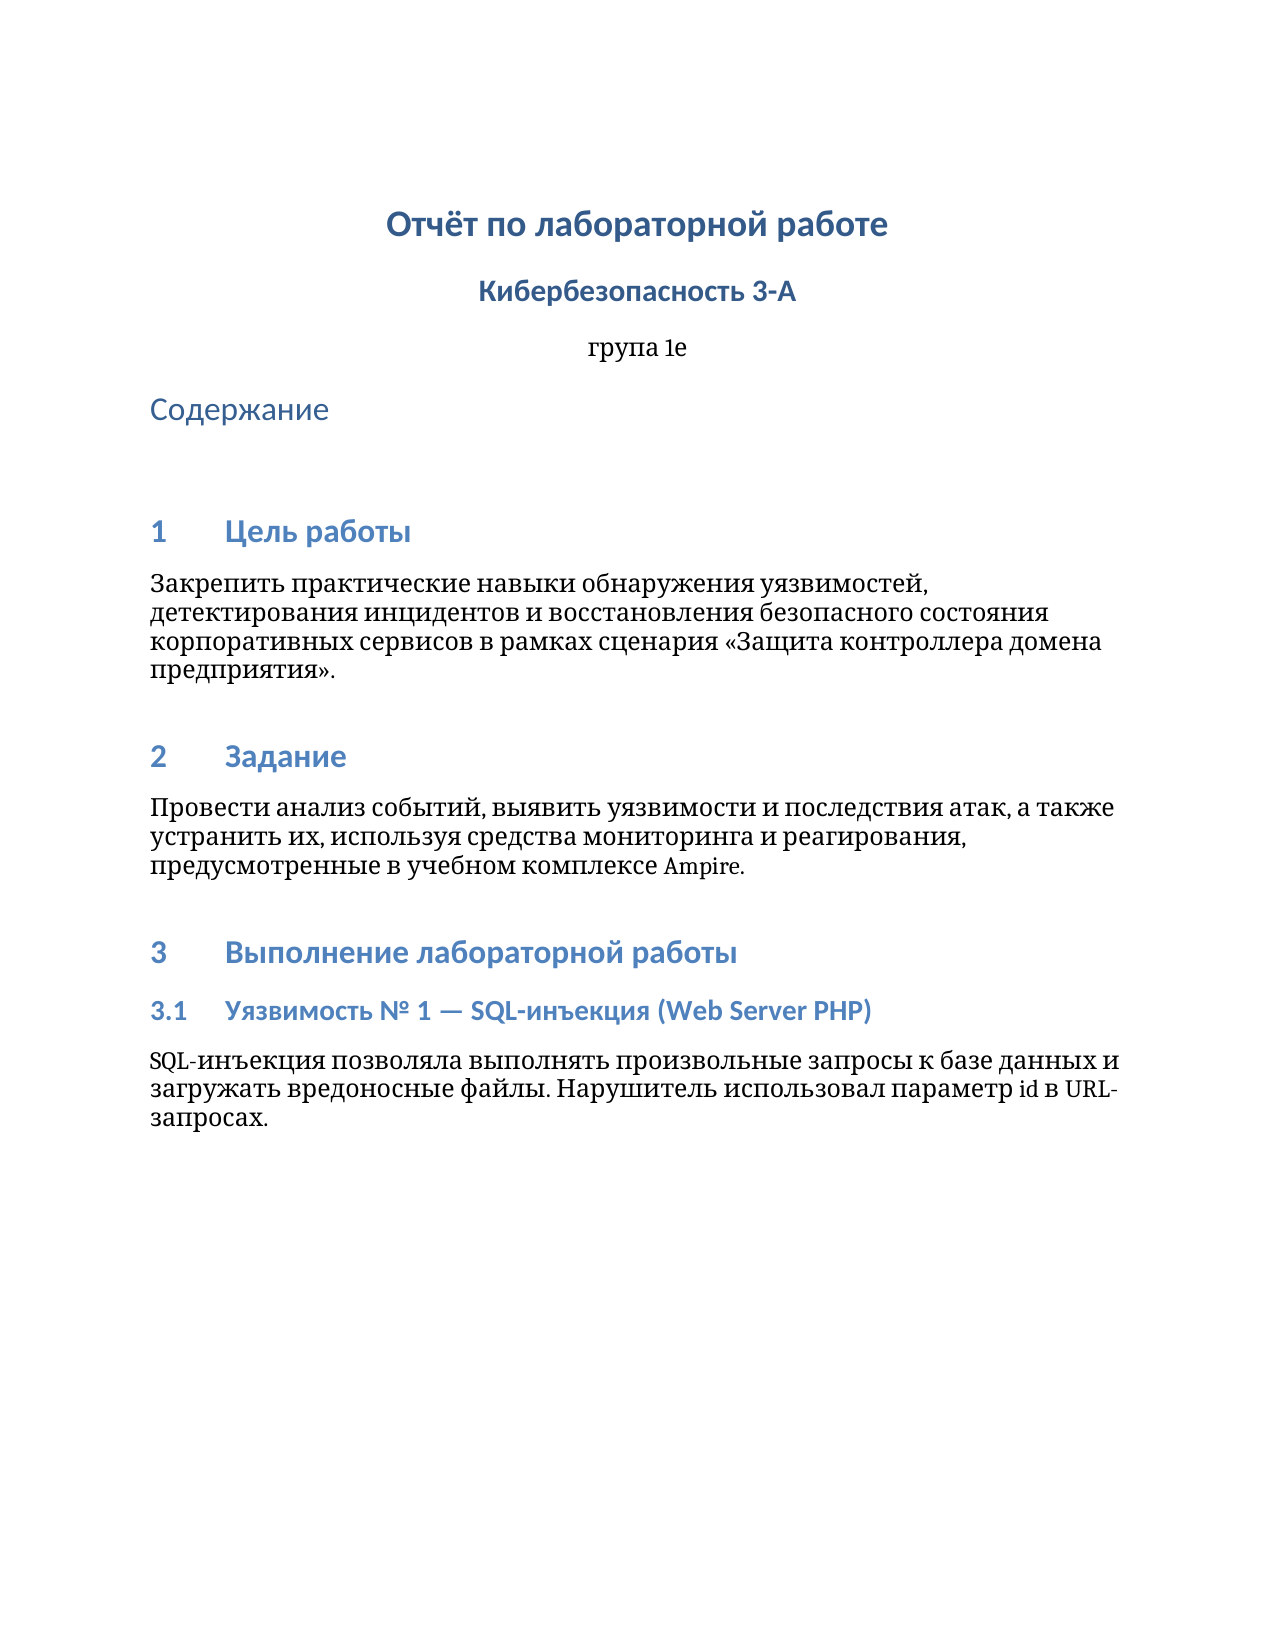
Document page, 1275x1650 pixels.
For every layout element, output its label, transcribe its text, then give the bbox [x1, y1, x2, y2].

text Провести анализ событий, выявить уязвимости и последствия атак, а также устранить их, используя средства мониторинга и реагирования, предусмотренные в учебном комплексе Ampire. [150, 794, 1125, 881]
subtitle 3 Выполнение лабораторной работы [150, 931, 1125, 971]
subtitle 1 Цель работы [150, 510, 1125, 551]
subtitle 3.1 Уязвимость № 1 — SQL-инъекция (Web Server PHP) [150, 992, 1125, 1028]
text Закрепить практические навыки обнаружения уязвимостей, детектирования инцидентов и восстановления безопасного состояния корпоративных сервисов в рамках сценария «Защита контроллера домена предприятия». [150, 570, 1125, 685]
subtitle 2 Задание [150, 735, 1125, 776]
title Отчёт по лабораторной работе [150, 200, 1125, 246]
text SQL-инъекция позволяла выполнять произвольные запросы к базе данных и загружать вредоносные файлы. Нарушитель использовал параметр id в URL-запросах. [150, 1047, 1125, 1133]
text група 1е [150, 334, 1125, 363]
subtitle Кибербезопасность 3-A [150, 271, 1125, 309]
